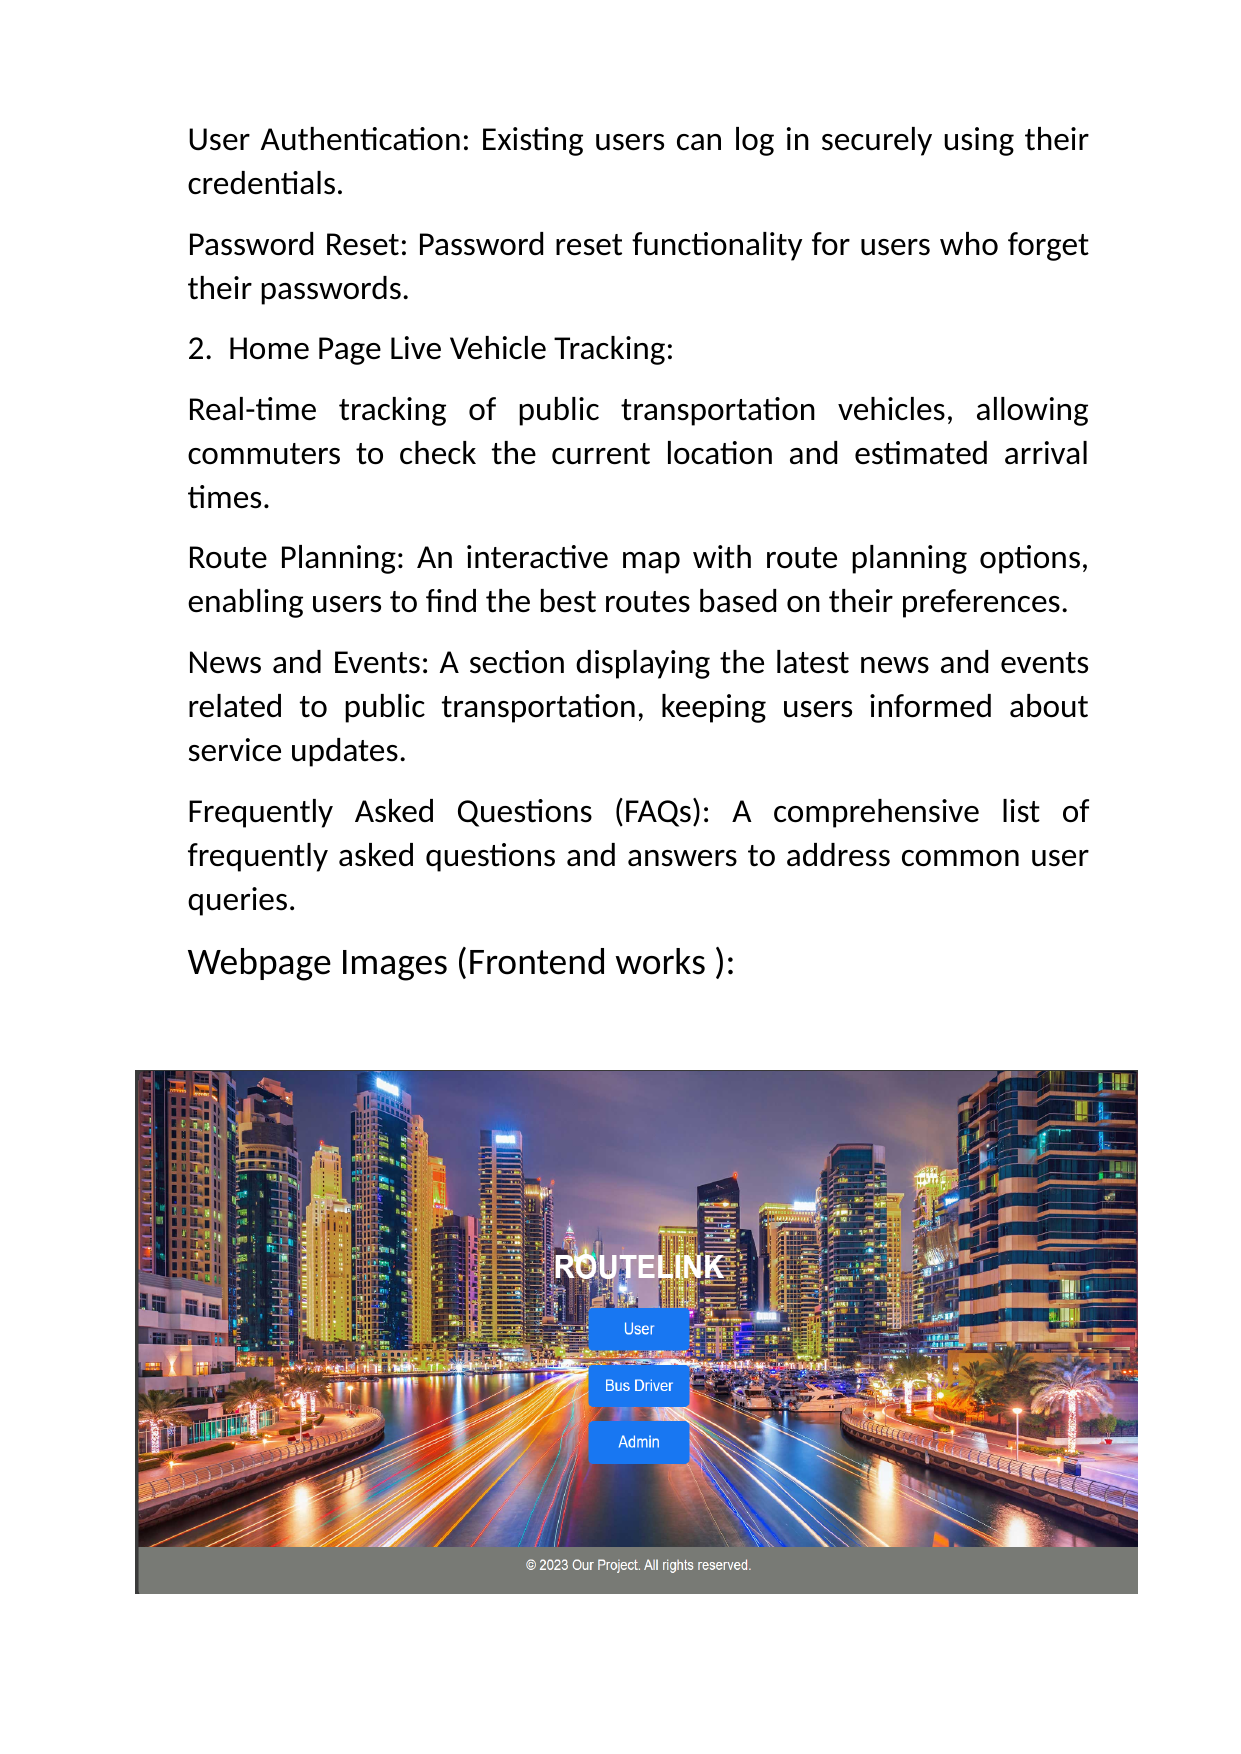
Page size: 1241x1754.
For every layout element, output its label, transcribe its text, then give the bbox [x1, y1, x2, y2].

text News and Events: A section displaying the latest news and events related to public transportation, keeping users informed about service updates. [187, 641, 1090, 770]
text Route Planning: An interactive map with route planning options, enabling users to find the best routes based on their preferences. [187, 536, 1090, 621]
text Webpage Images (Frontend works ): [187, 938, 1090, 984]
text Password Reset: Password reset functionality for users who forget their passwords. [187, 223, 1090, 307]
text Real-time tracking of public transportation vehicles, allowing commuters to check the current location and estimated arrival times. [187, 388, 1090, 517]
list Home Page Live Vehicle Tracking: [187, 327, 1090, 368]
picture [135, 1070, 1138, 1594]
text User Authentication: Existing users can log in securely using their credentials. [187, 118, 1090, 203]
text Frequently Asked Questions (FAQs): A comprehensive list of frequently asked questions and answers to address common user queries. [187, 789, 1090, 918]
